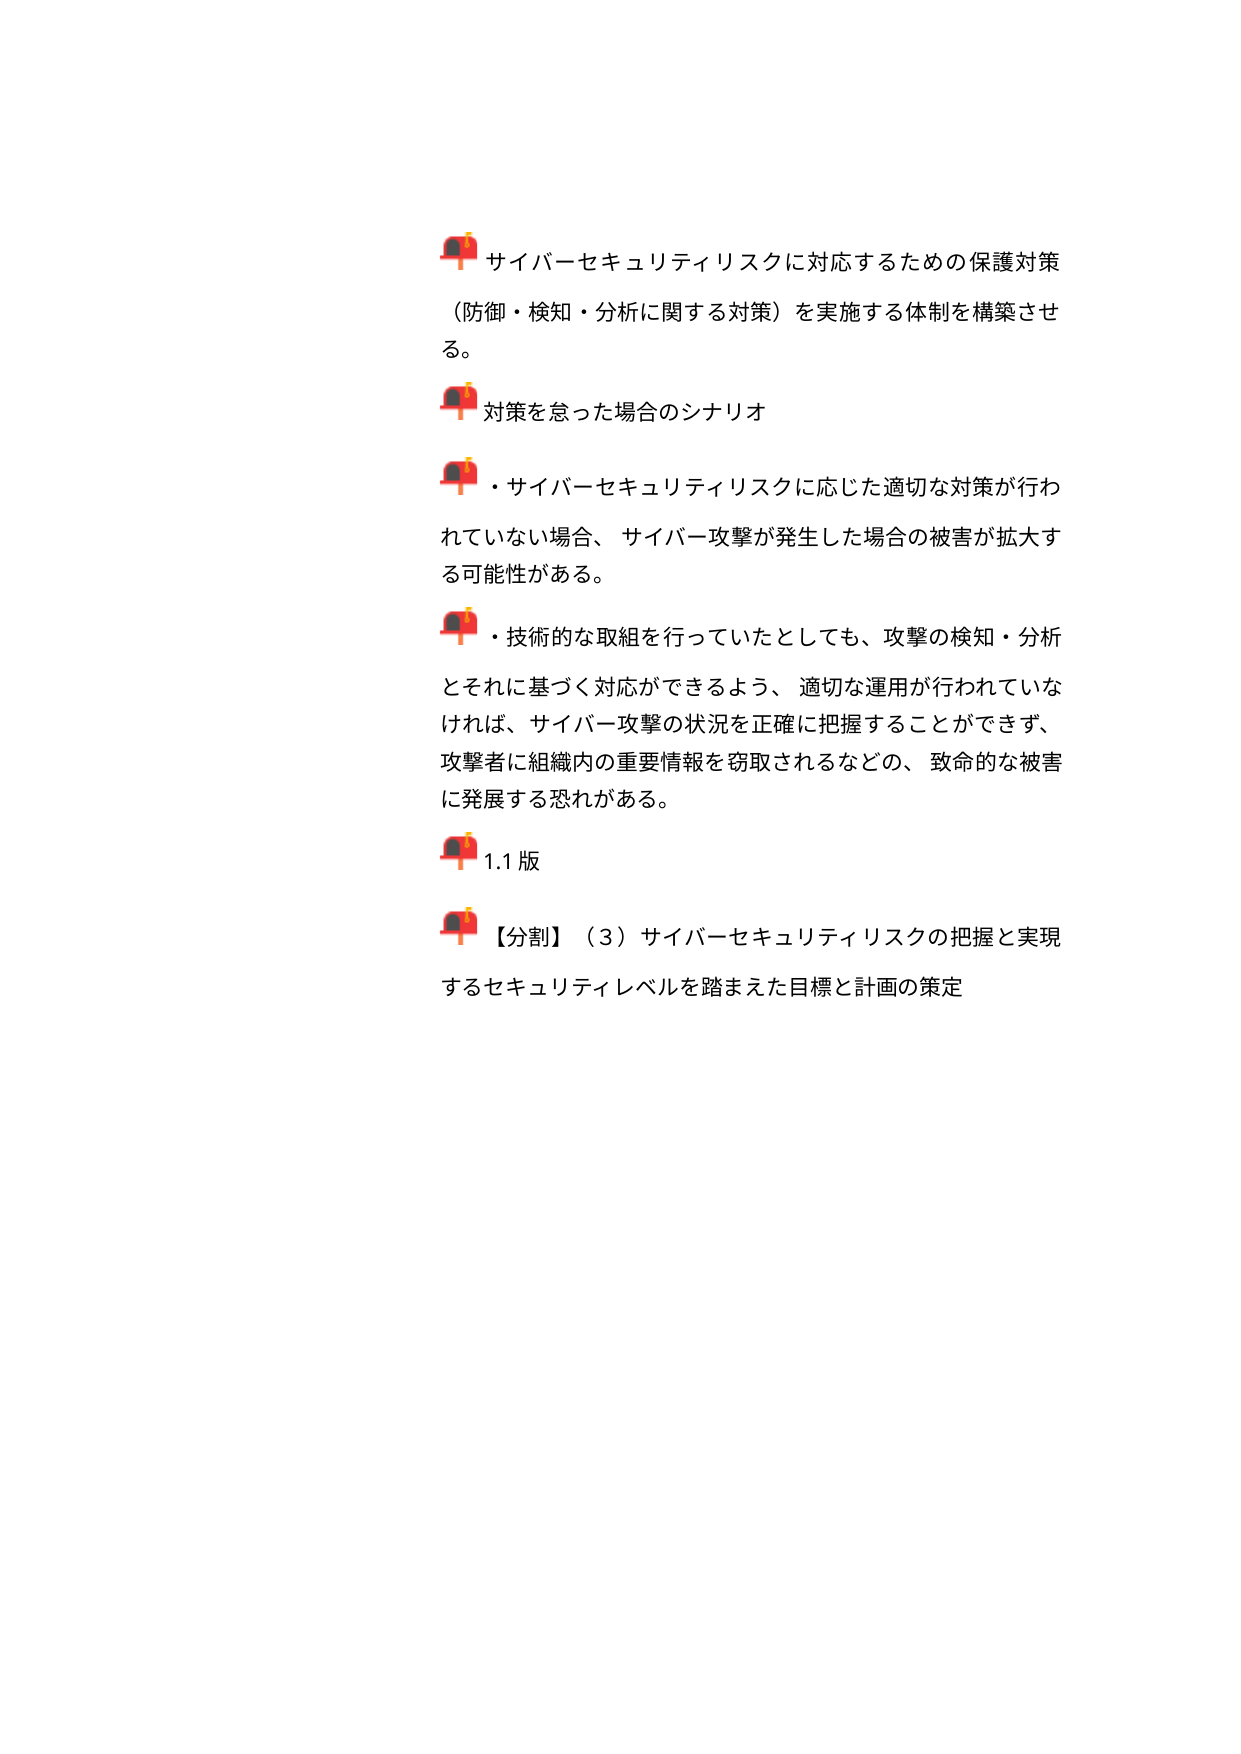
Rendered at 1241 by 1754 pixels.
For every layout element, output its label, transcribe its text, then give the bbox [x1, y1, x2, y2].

picture [439, 232, 478, 270]
text ・サイバーセキュリティリスクに応じた適切な対策が行われていない場合、 サイバー攻撃が発生した場合の被害が拡大する可能性がある。 [440, 442, 1063, 592]
picture [439, 832, 478, 870]
text ・技術的な取組を行っていたとしても、攻撃の検知・分析とそれに基づく対応ができるよう、 適切な運用が行われていなければ、サイバー攻撃の状況を正確に把握することができず、 攻撃者に組織内の重要情報を窃取されるなどの、 致命的な被害に発展する恐れがある。 [440, 592, 1063, 817]
text 対策を怠った場合のシナリオ [440, 367, 1063, 442]
picture [439, 382, 478, 420]
text サイバーセキュリティリスクに対応するための保護対策（防御・検知・分析に関する対策）を実施する体制を構築させる。 [440, 217, 1063, 367]
picture [439, 607, 478, 645]
picture [439, 907, 478, 945]
text 【分割】（３）サイバーセキュリティリスクの把握と実現するセキュリティレベルを踏まえた目標と計画の策定 [440, 892, 1063, 1004]
text 1.1版 [440, 817, 1063, 892]
picture [439, 457, 478, 495]
